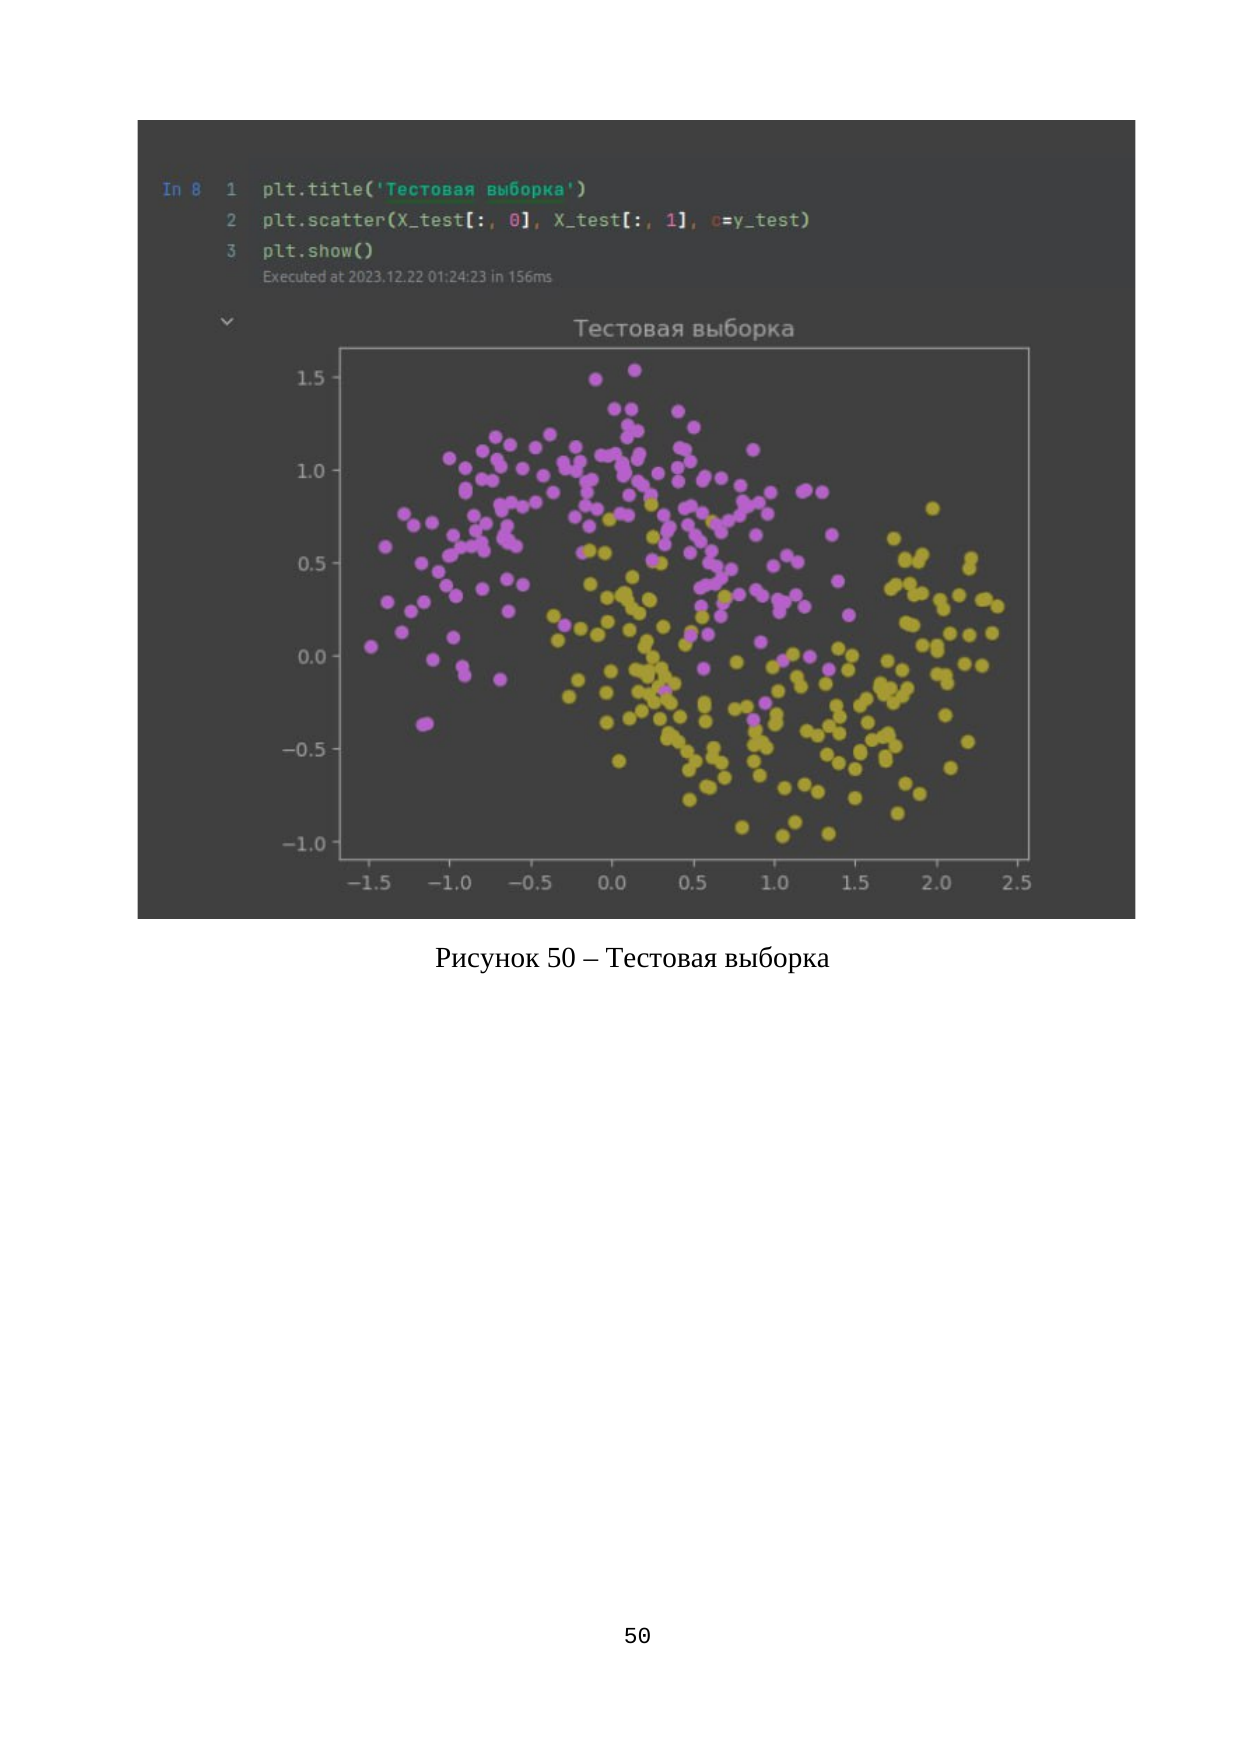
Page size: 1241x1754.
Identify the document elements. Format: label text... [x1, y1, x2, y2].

picture [137, 120, 1136, 919]
text Рисунок 50 – Тестовая выборка [137, 940, 1127, 973]
